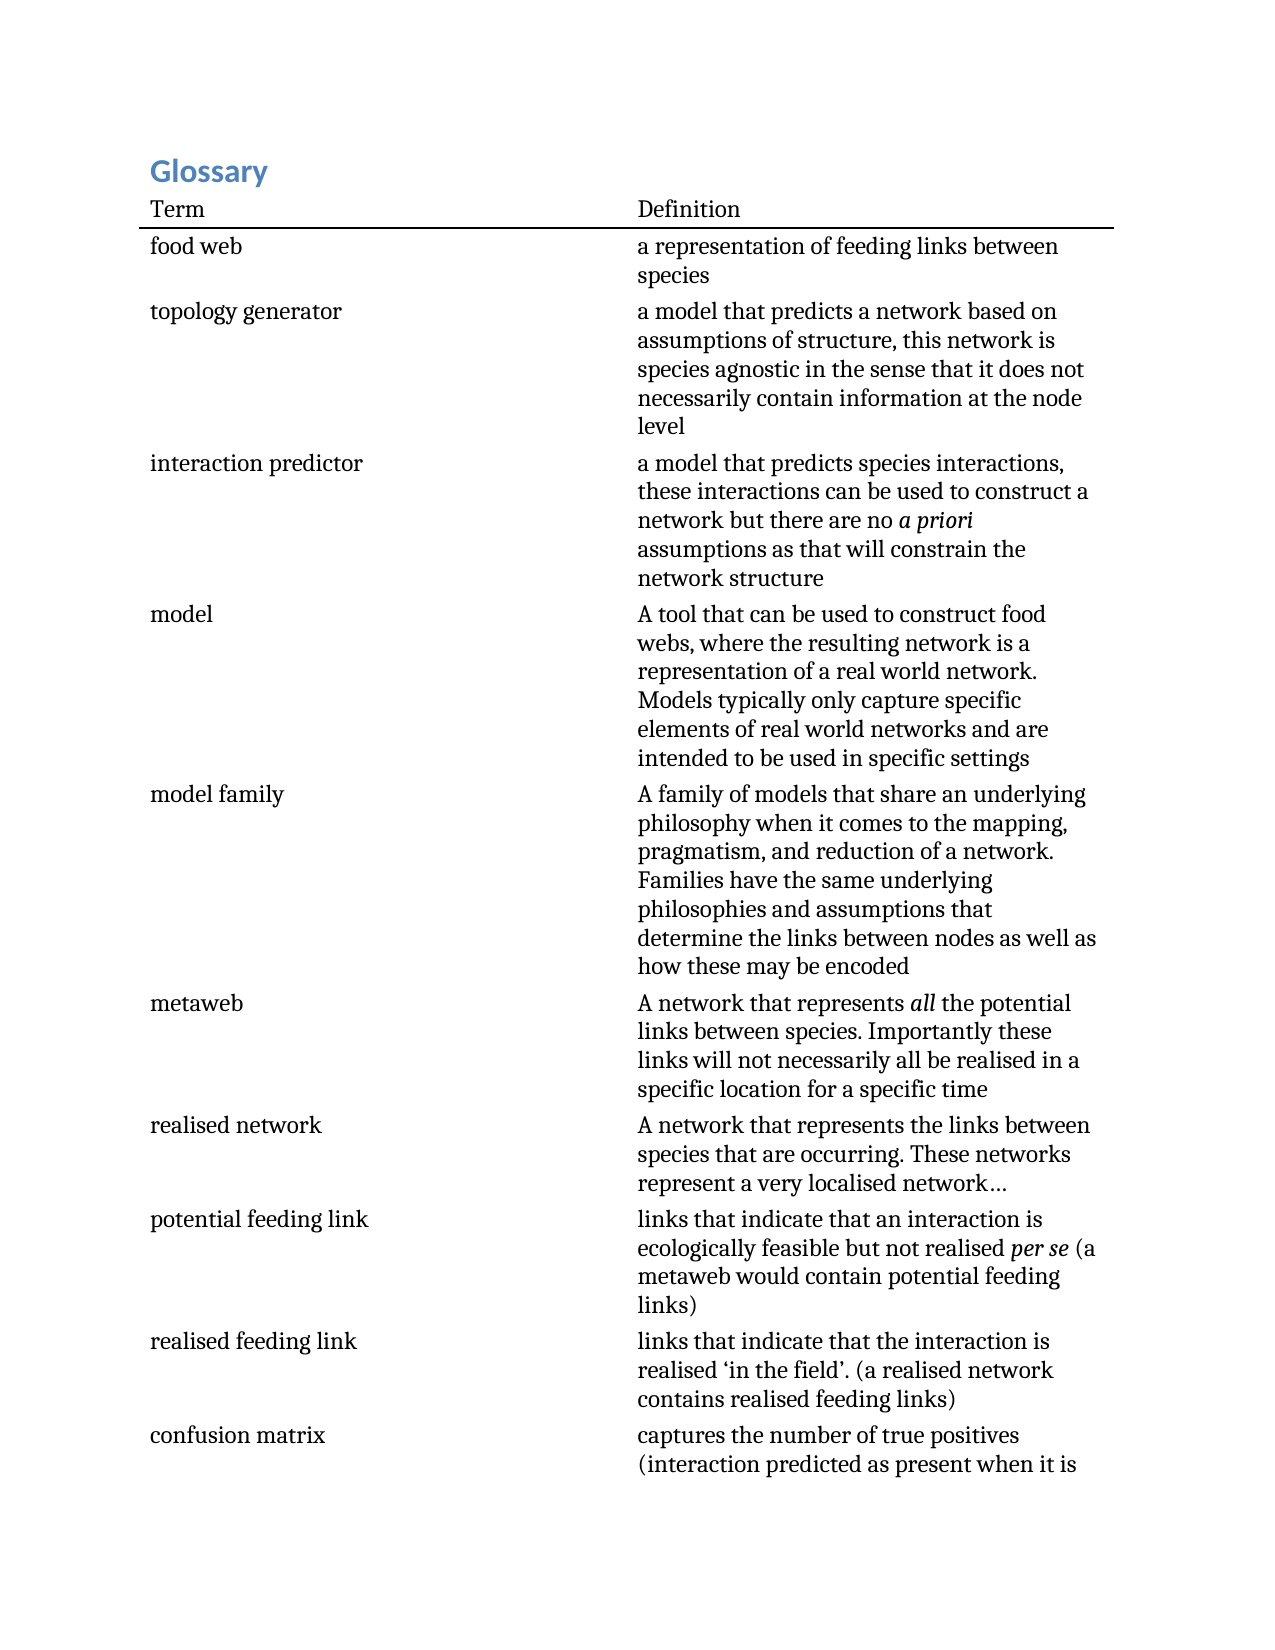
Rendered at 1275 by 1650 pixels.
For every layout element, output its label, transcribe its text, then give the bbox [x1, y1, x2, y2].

table_header Definition [626, 191, 1114, 227]
table_cell A network that represents the links between species that are occurring. These networks represent a very localised network… [626, 1107, 1114, 1201]
table_cell model [139, 596, 626, 776]
subtitle Glossary [150, 150, 1125, 191]
table_cell a model that predicts a network based on assumptions of structure, this network is species agnostic in the sense that it does not necessarily contain information at the node level [626, 294, 1114, 445]
table_cell A network that represents all the potential links between species. Importantly these links will not necessarily all be realised in a specific location for a specific time [626, 985, 1114, 1107]
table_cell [626, 1417, 1114, 1478]
table_cell topology generator [139, 294, 626, 445]
table_cell realised network [139, 1107, 626, 1201]
table_cell links that indicate that an interaction is ecologically feasible but not realised per se (a metaweb would contain potential feeding links) [626, 1201, 1114, 1323]
table_cell links that indicate that the interaction is realised ‘in the field’. (a realised network contains realised feeding links) [626, 1324, 1114, 1417]
table_cell A family of models that share an underlying philosophy when it comes to the mapping, pragmatism, and reduction of a network. Families have the same underlying philosophies and assumptions that determine the links between nodes as well as how these may be encoded [626, 776, 1114, 985]
table_cell a representation of feeding links between species [626, 229, 1114, 293]
table_cell potential feeding link [139, 1201, 626, 1323]
table_cell metaweb [139, 985, 626, 1107]
table_cell A tool that can be used to construct food webs, where the resulting network is a representation of a real world network. Models typically only capture specific elements of real world networks and are intended to be used in specific settings [626, 596, 1114, 776]
table_cell model family [139, 776, 626, 985]
table_cell confusion matrix [139, 1417, 626, 1478]
table_cell interaction predictor [139, 445, 626, 596]
table_cell a model that predicts species interactions, these interactions can be used to construct a network but there are no a priori assumptions as that will constrain the network structure [626, 445, 1114, 596]
table_header Term [139, 191, 626, 227]
table_cell food web [139, 229, 626, 293]
table_cell realised feeding link [139, 1324, 626, 1417]
